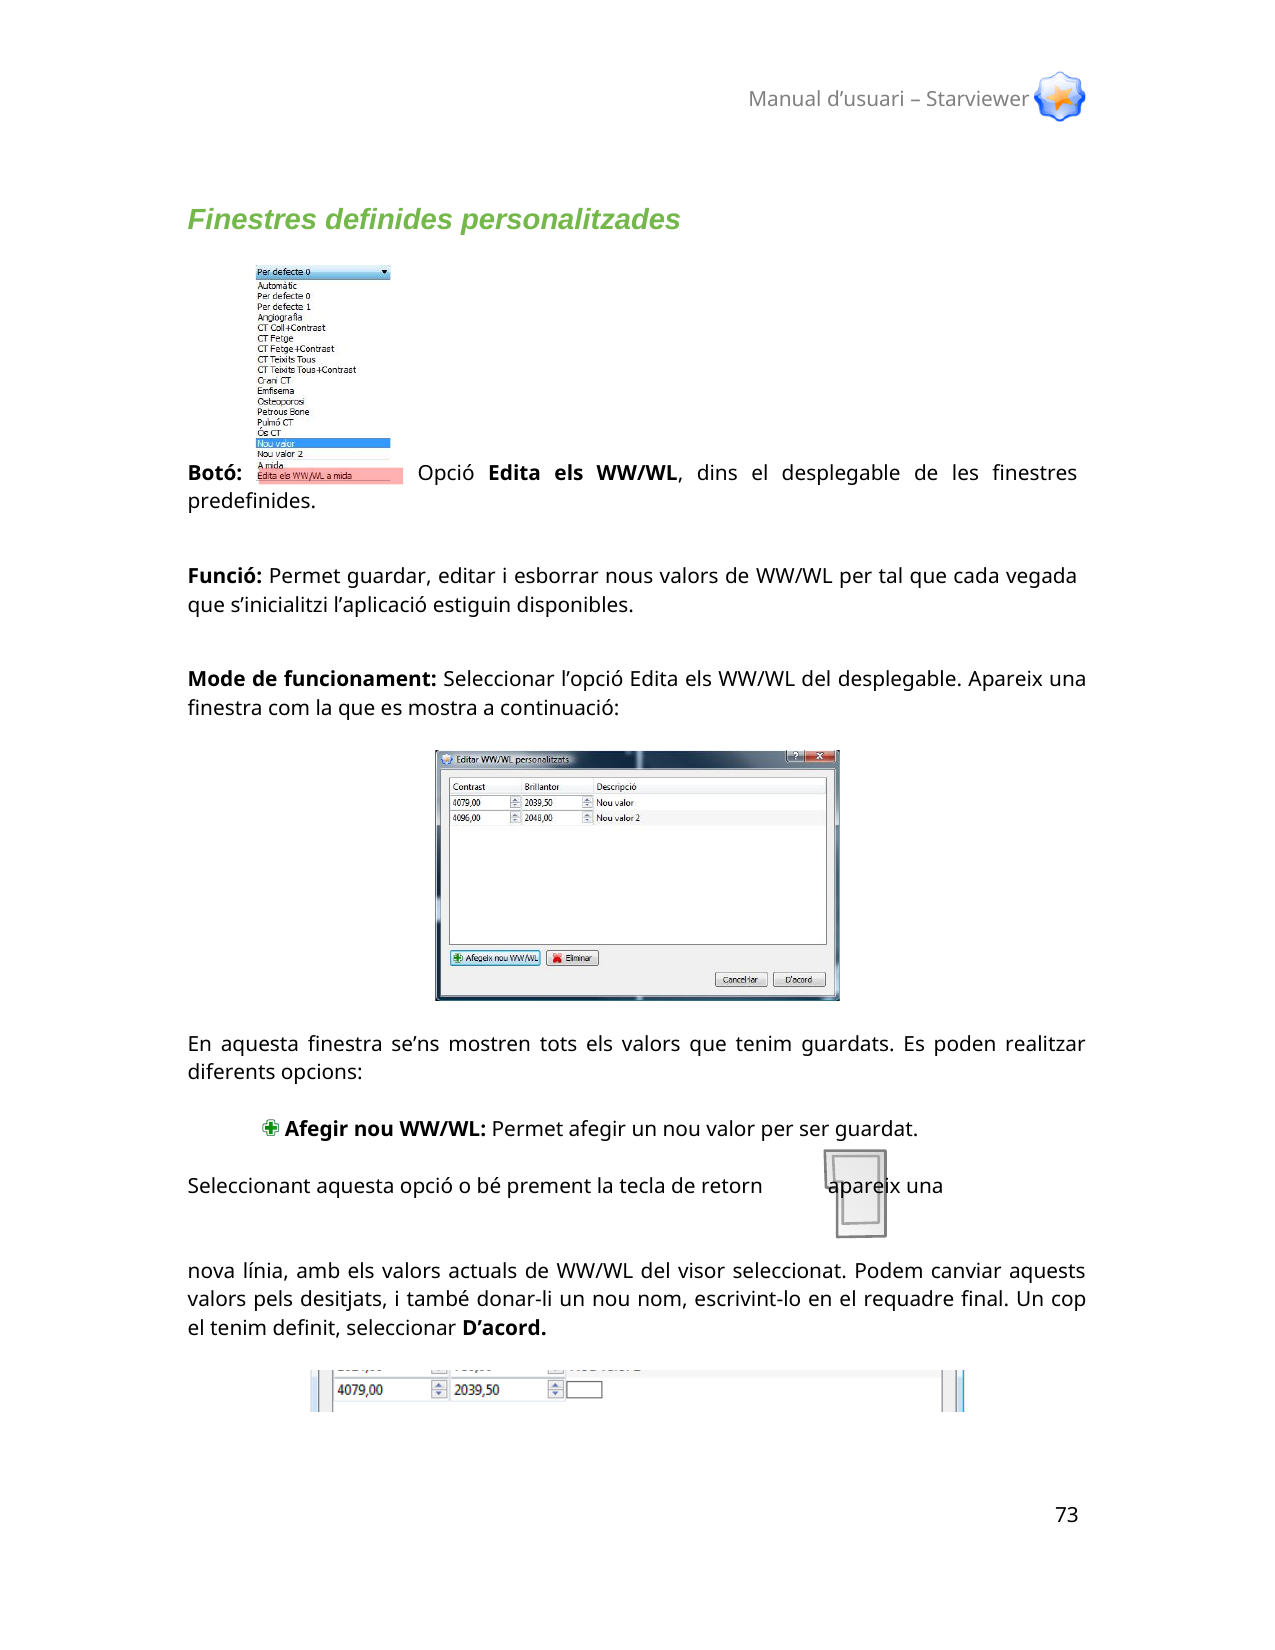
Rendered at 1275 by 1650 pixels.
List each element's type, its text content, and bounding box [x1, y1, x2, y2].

picture [255, 265, 391, 481]
subtitle Finestres definides personalitzades [187, 202, 1078, 236]
text nova línia, amb els valors actuals de WW/WL del visor seleccionat. Podem canviar aquests valors pels desitjats, i també donar-li un nou nom, escrivint-lo en el requadre final. Un cop el tenim definit, seleccionar D’acord. [187, 1256, 1087, 1341]
text Botó: Opció Edita els WW/WL, dins el desplegable de les finestres predefinides. [187, 265, 1078, 515]
picture [1033, 71, 1086, 122]
text En aquesta finestra se’ns mostren tots els valors que tenim guardats. Es poden realitzar diferents opcions: [187, 1029, 1087, 1086]
picture [261, 1118, 279, 1137]
text Funció: Permet guardar, editar i esborrar nous valors de WW/WL per tal que cada vegada que s’inicialitzi l’aplicació estiguin disponibles. [187, 561, 1078, 618]
text Exemple: [258, 467, 404, 485]
text Seleccionant aquesta opció o bé prement la tecla de retorn apareix una [187, 1171, 1087, 1199]
text Mode de funcionament: Seleccionar l’opció Edita els WW/WL del desplegable. Apareix una finestra com la que es mostra a continuació: [187, 664, 1087, 721]
picture [310, 1370, 965, 1412]
picture [435, 750, 840, 1001]
text Afegir nou WW/WL: Permet afegir un nou valor per ser guardat. [187, 1114, 1087, 1142]
